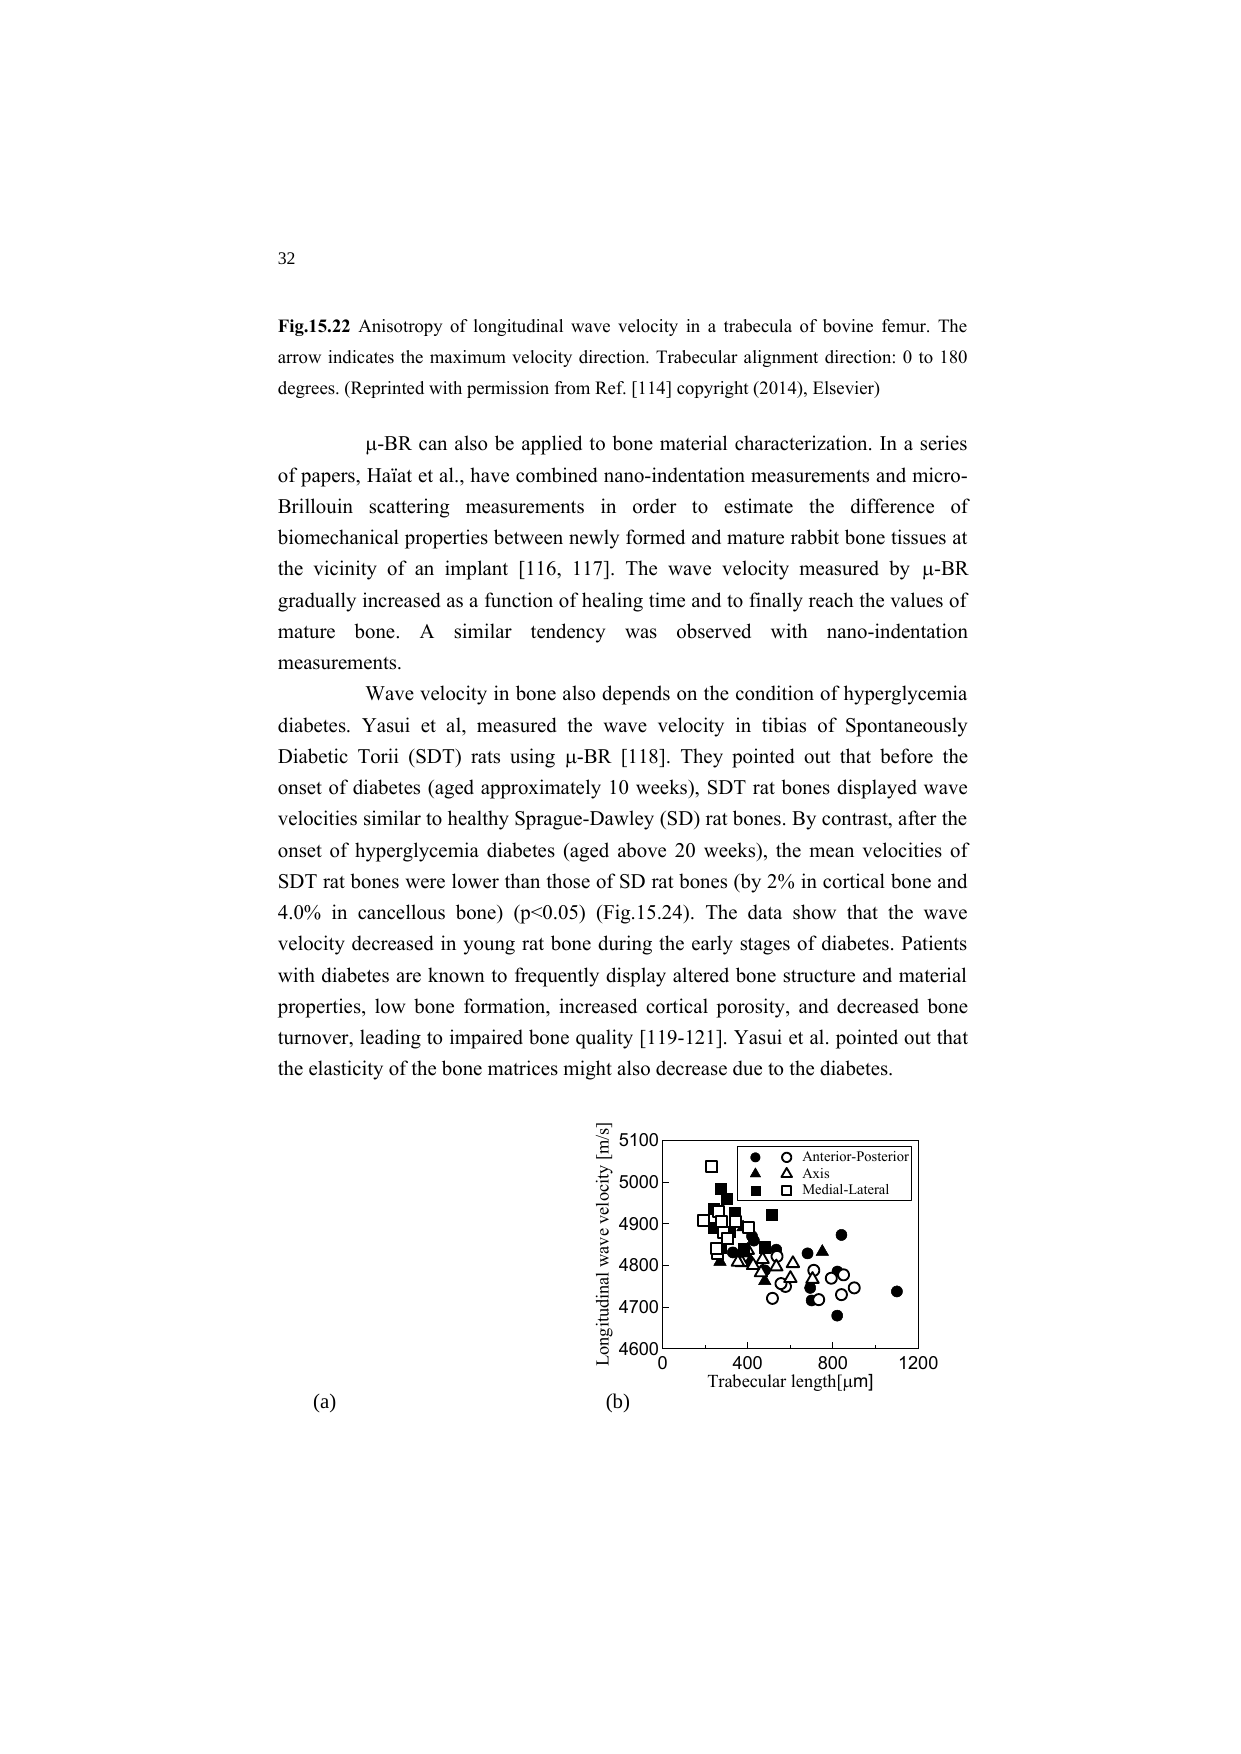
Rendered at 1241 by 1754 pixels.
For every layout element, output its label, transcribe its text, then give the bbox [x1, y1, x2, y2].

text Fig.15.22 Anisotropy of longitudinal wave velocity in a trabecula of bovine femur. The arrow indicates the maximum velocity direction. Trabecular alignment direction: 0 to 180 degrees. (Reprinted with permission from Ref. [114] copyright (2014), Elsevier) [278, 307, 968, 401]
text Wave velocity in bone also depends on the condition of hyperglycemia diabetes. Yasui et al, measured the wave velocity in tibias of Spontaneously Diabetic Torii (SDT) rats using -BR [118]. They pointed out that before the onset of diabetes (aged approximately 10 weeks), SDT rat bones displayed wave velocities similar to healthy Sprague-Dawley (SD) rat bones. By contrast, after the onset of hyperglycemia diabetes (aged above 20 weeks), the mean velocities of SDT rat bones were lower than those of SD rat bones (by 2% in cortical bone and 4.0% in cancellous bone) (p<0.05) (Fig.15.24). The data show that the wave velocity decreased in young rat bone during the early stages of diabetes. Patients with diabetes are known to frequently display altered bone structure and material properties, low bone formation, increased cortical porosity, and decreased bone turnover, leading to impaired bone quality [119-121]. Yasui et al. pointed out that the elasticity of the bone matrices might also decrease due to the diabetes. [278, 676, 968, 1082]
list (b) [313, 1388, 968, 1413]
text -BR can also be applied to bone material characterization. In a series of papers, Haïat et al., have combined nano-indentation measurements and micro-Brillouin scattering measurements in order to estimate the difference of biomechanical properties between newly formed and mature rabbit bone tissues at the vicinity of an implant [116, 117]. The wave velocity measured by -BR gradually increased as a function of healing time and to finally reach the values of mature bone. A similar tendency was observed with nano-indentation measurements. [278, 426, 968, 676]
